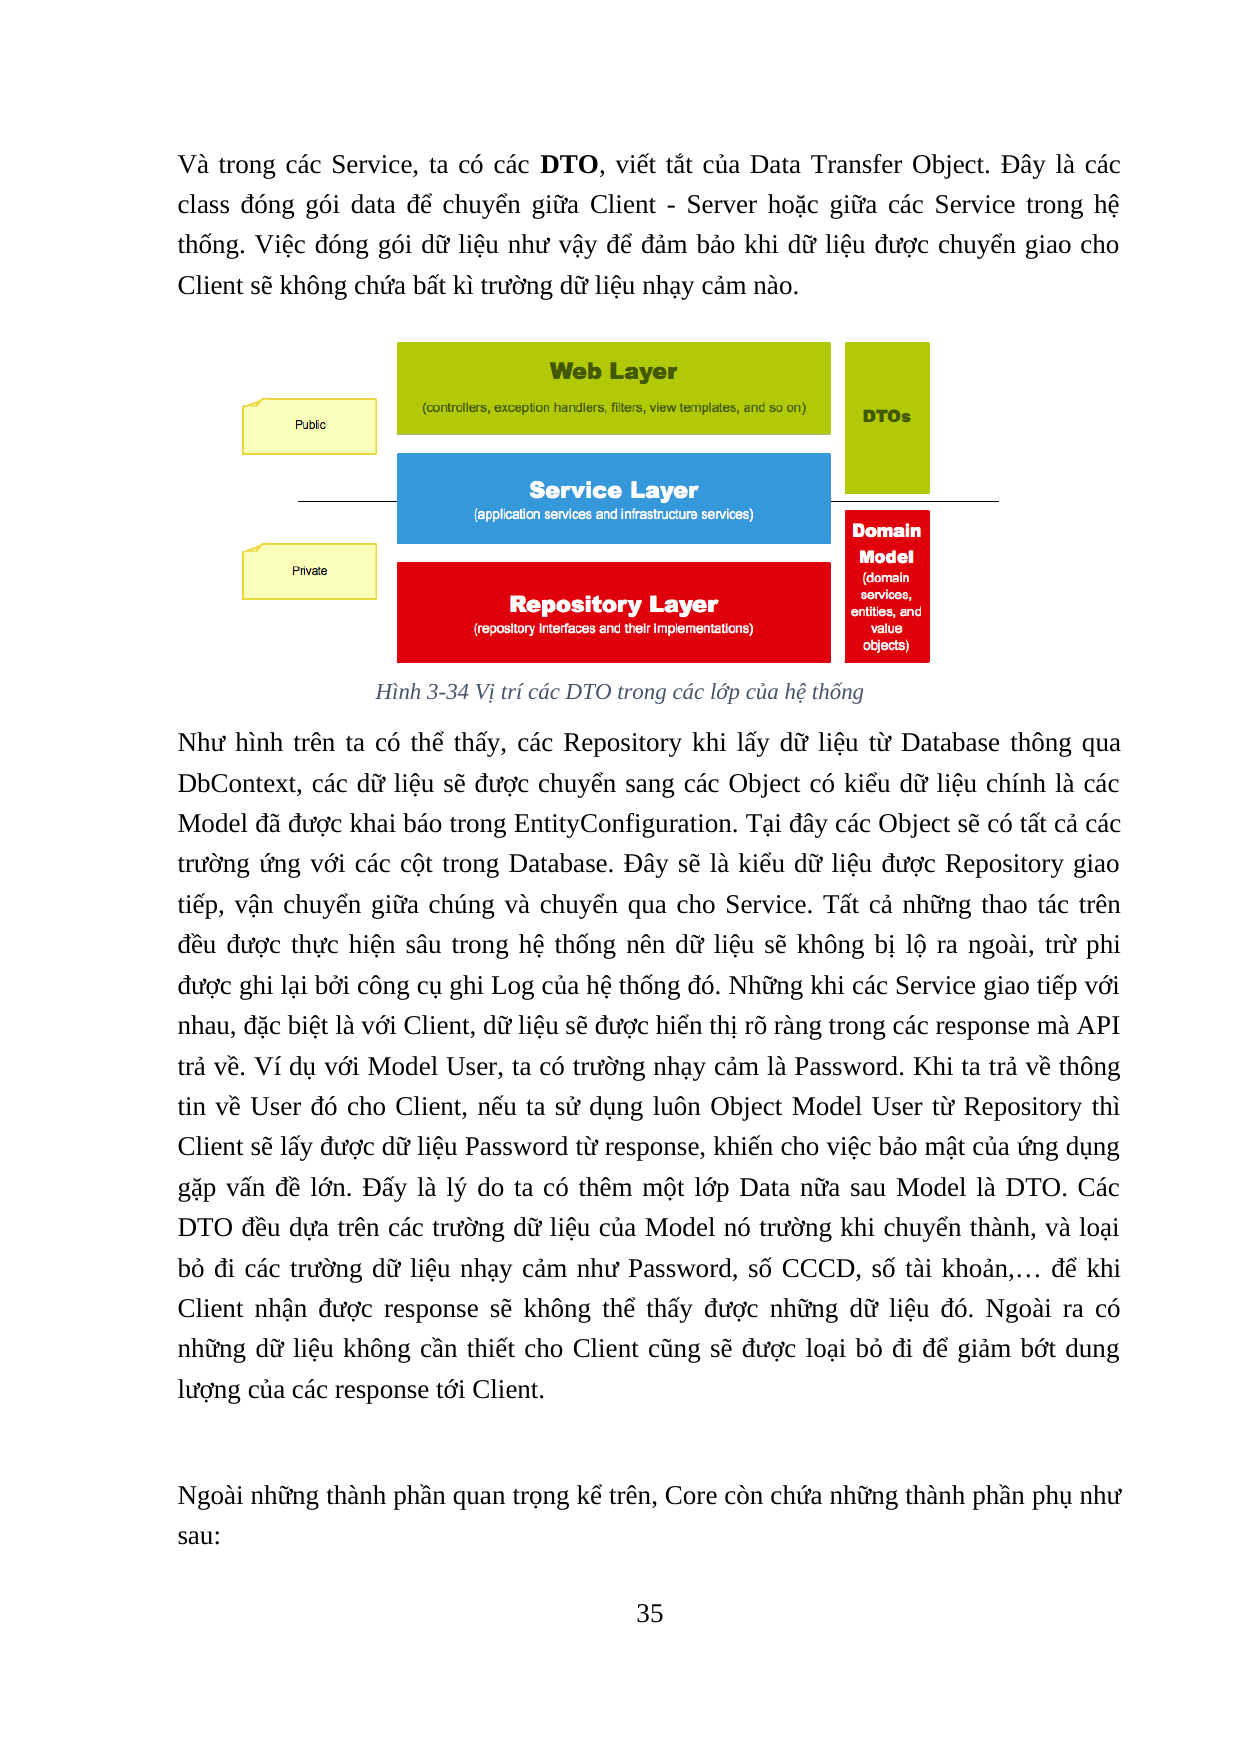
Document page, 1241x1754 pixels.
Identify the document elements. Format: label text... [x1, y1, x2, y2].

text Ngoài những thành phần quan trọng kể trên, Core còn chứa những thành phần phụ như sau: [177, 1479, 1122, 1550]
text Và trong các Service, ta có các DTO, viết tắt của Data Transfer Object. Đây là các class đóng gói data để chuyển giữa Client - Server hoặc giữa các Service trong hệ thống. Việc đóng gói dữ liệu như vậy để đảm bảo khi dữ liệu được chuyển giao cho Client sẽ không chứa bất kì trường dữ liệu nhạy cảm nào. [177, 148, 1122, 300]
picture [232, 332, 1007, 669]
